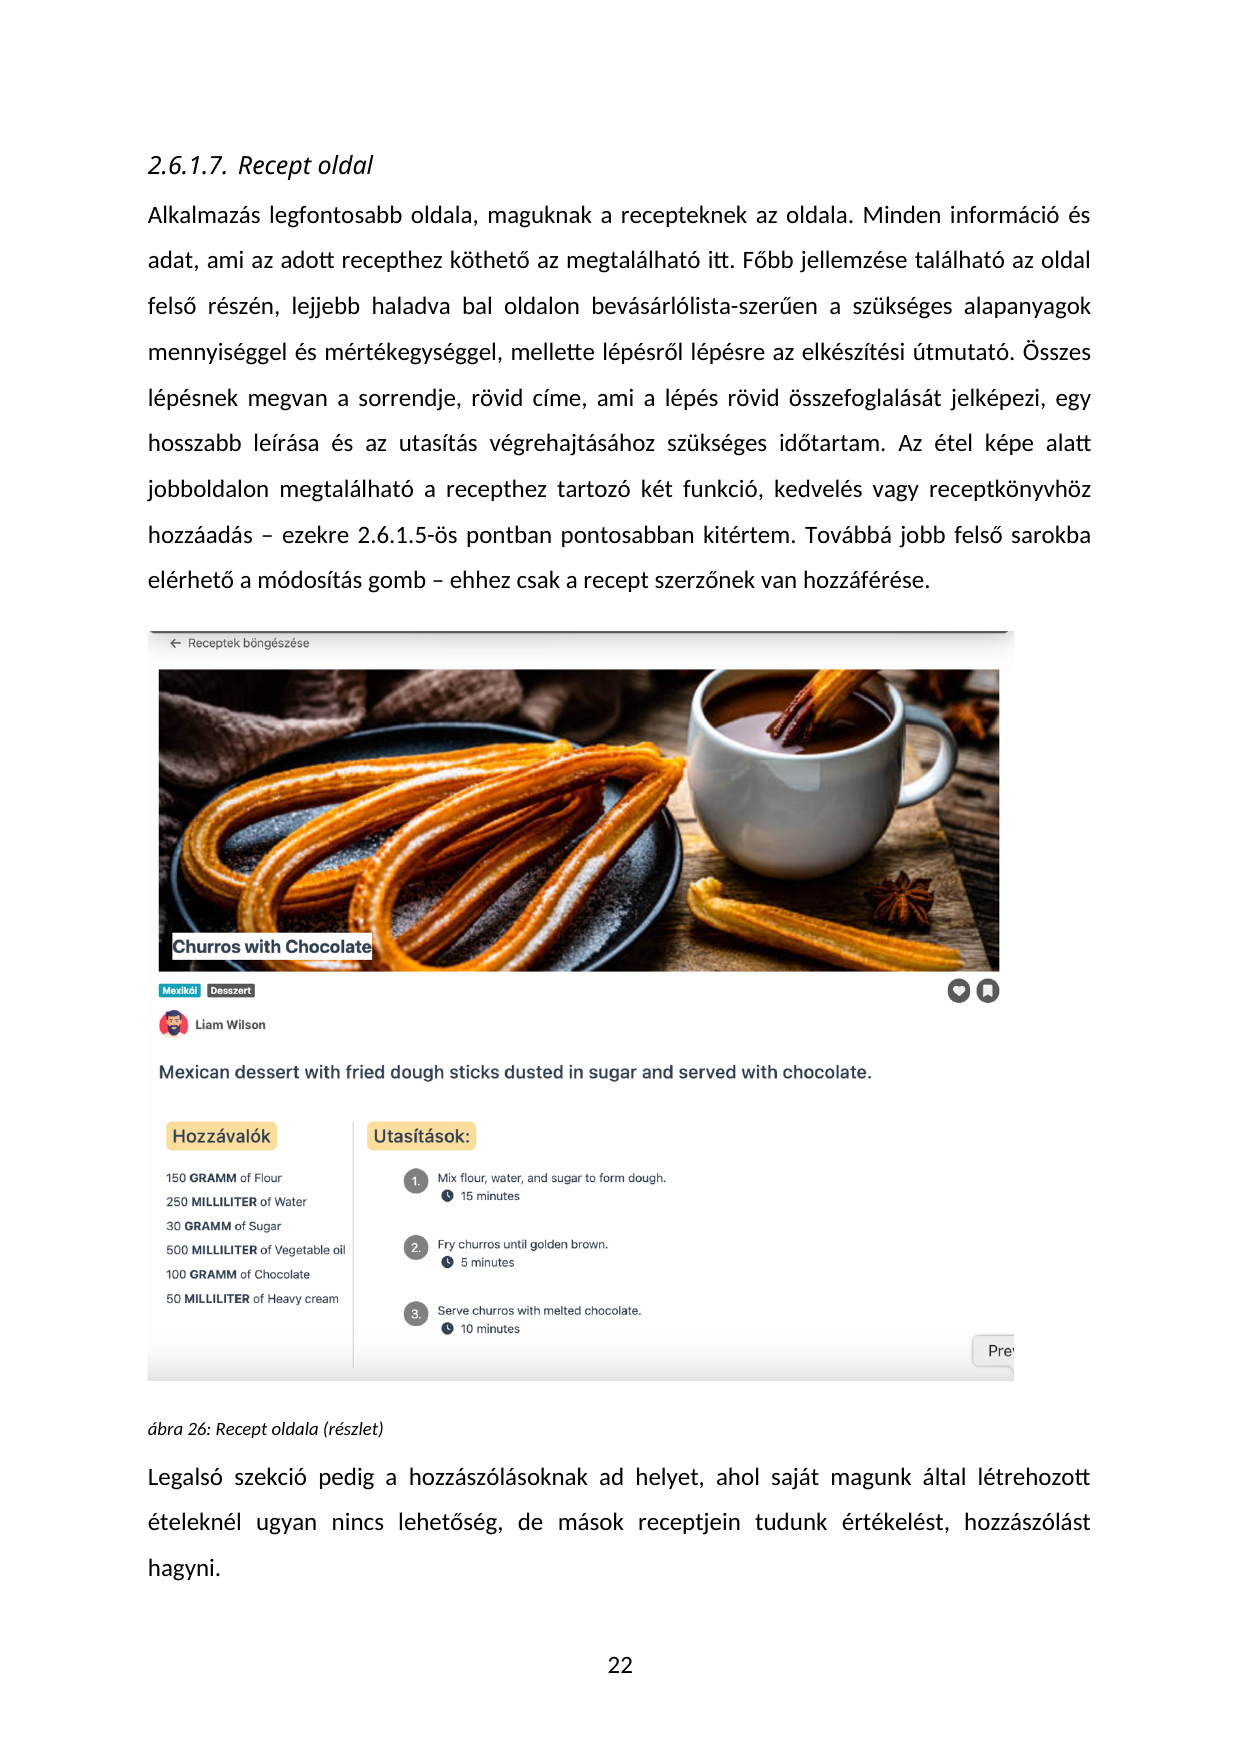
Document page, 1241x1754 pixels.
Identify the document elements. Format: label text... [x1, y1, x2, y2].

text Alkalmazás legfontosabb oldala, maguknak a recepteknek az oldala. Minden információ és adat, ami az adott recepthez köthető az megtalálható itt. Főbb jellemzése található az oldal felső részén, lejjebb haladva bal oldalon bevásárlólista-szerűen a szükséges alapanyagok mennyiséggel és mértékegységgel, mellette lépésről lépésre az elkészítési útmutató. Összes lépésnek megvan a sorrendje, rövid címe, ami a lépés rövid összefoglalását jelképezi, egy hosszabb leírása és az utasítás végrehajtásához szükséges időtartam. Az étel képe alatt jobboldalon megtalálható a recepthez tartozó két funkció, kedvelés vagy receptkönyvhöz hozzáadás – ezekre 2.6.1.5-ös pontban pontosabban kitértem. Továbbá jobb felső sarokba elérhető a módosítás gomb – ehhez csak a recept szerzőnek van hozzáférése. [148, 199, 1092, 595]
text Legalsó szekció pedig a hozzászólásoknak ad helyet, ahol saját magunk által létrehozott ételeknél ugyan nincs lehetőség, de mások receptjein tudunk értékelést, hozzászólást hagyni. [148, 1461, 1092, 1583]
picture [147, 631, 1015, 1381]
text ábra 26: Recept oldala (részlet) [148, 1417, 1092, 1440]
subtitle Recept oldal [148, 148, 1092, 182]
